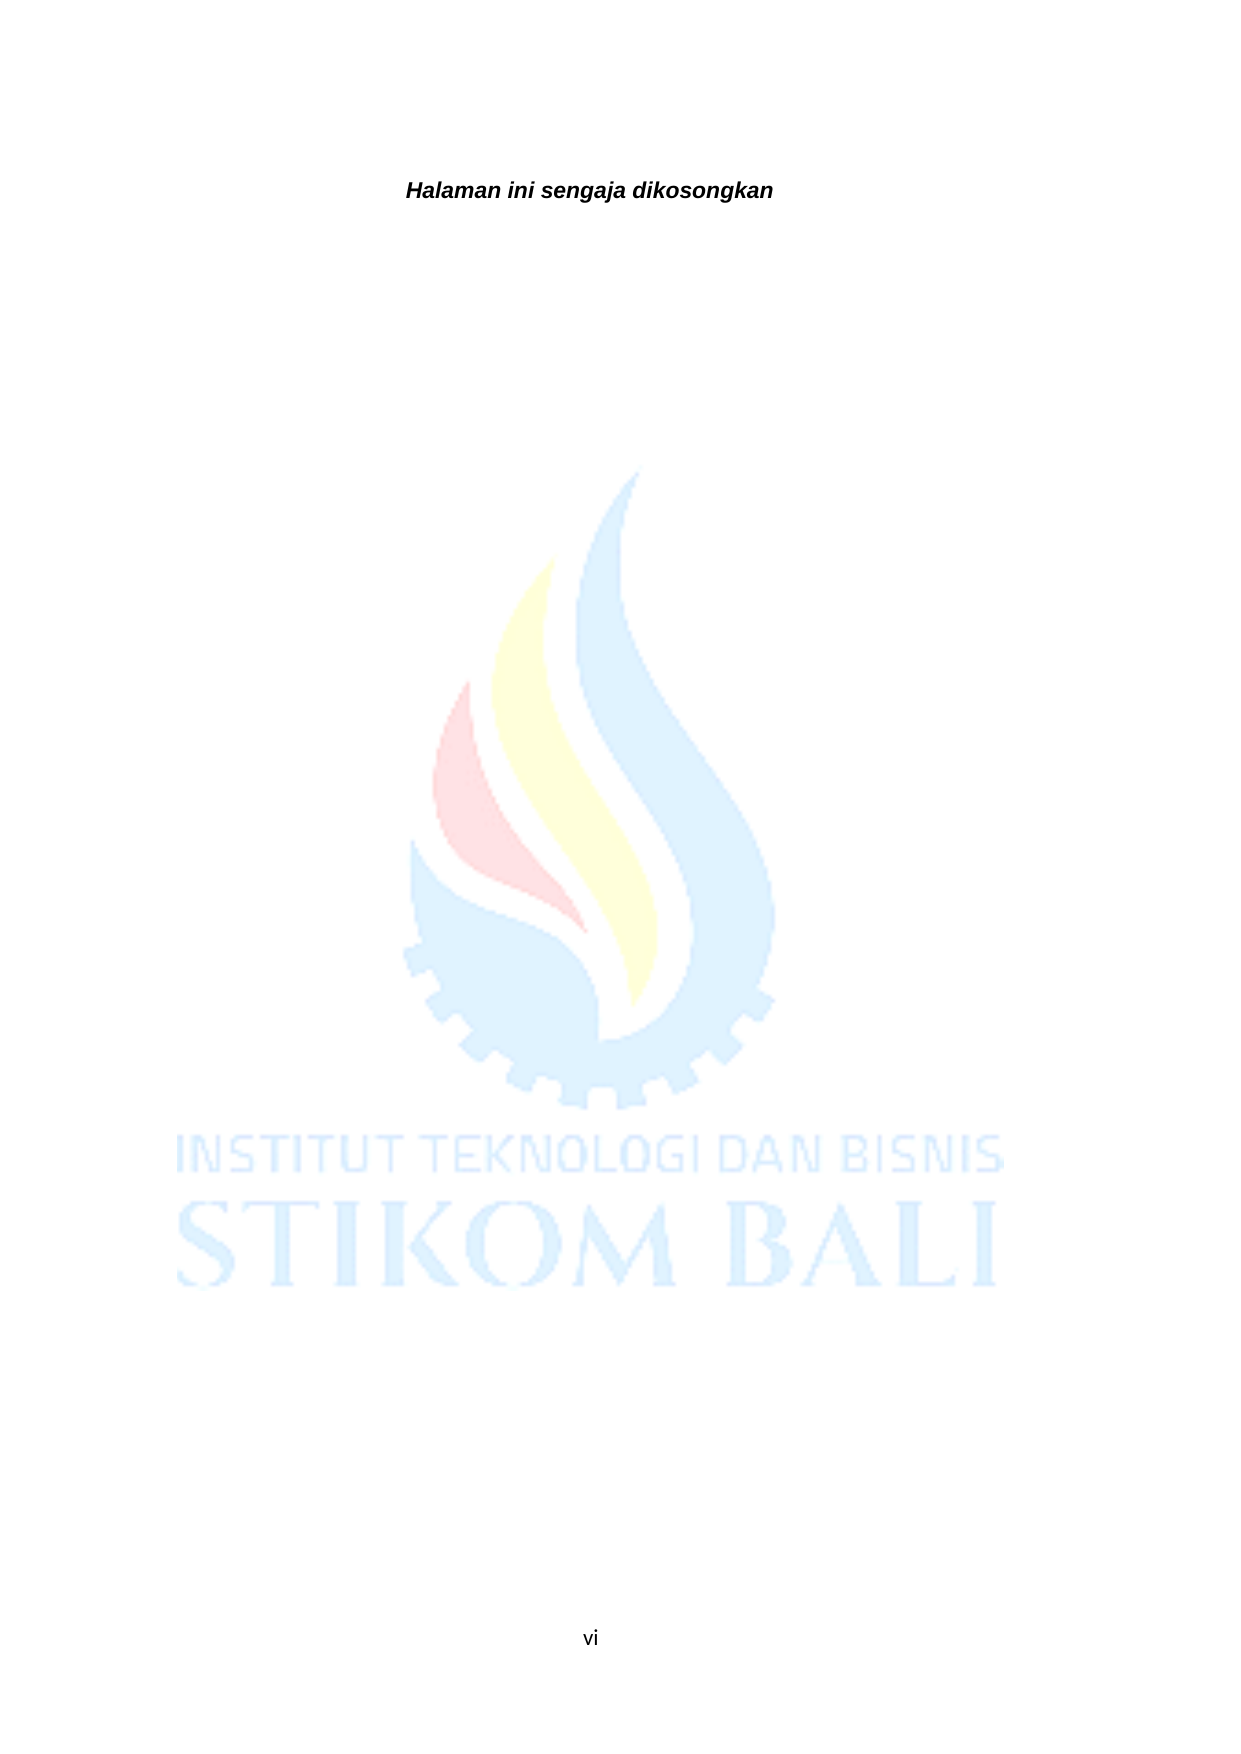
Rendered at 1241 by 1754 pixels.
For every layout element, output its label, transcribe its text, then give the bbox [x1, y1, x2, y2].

text Halaman ini sengaja dikosongkan [177, 177, 1004, 203]
